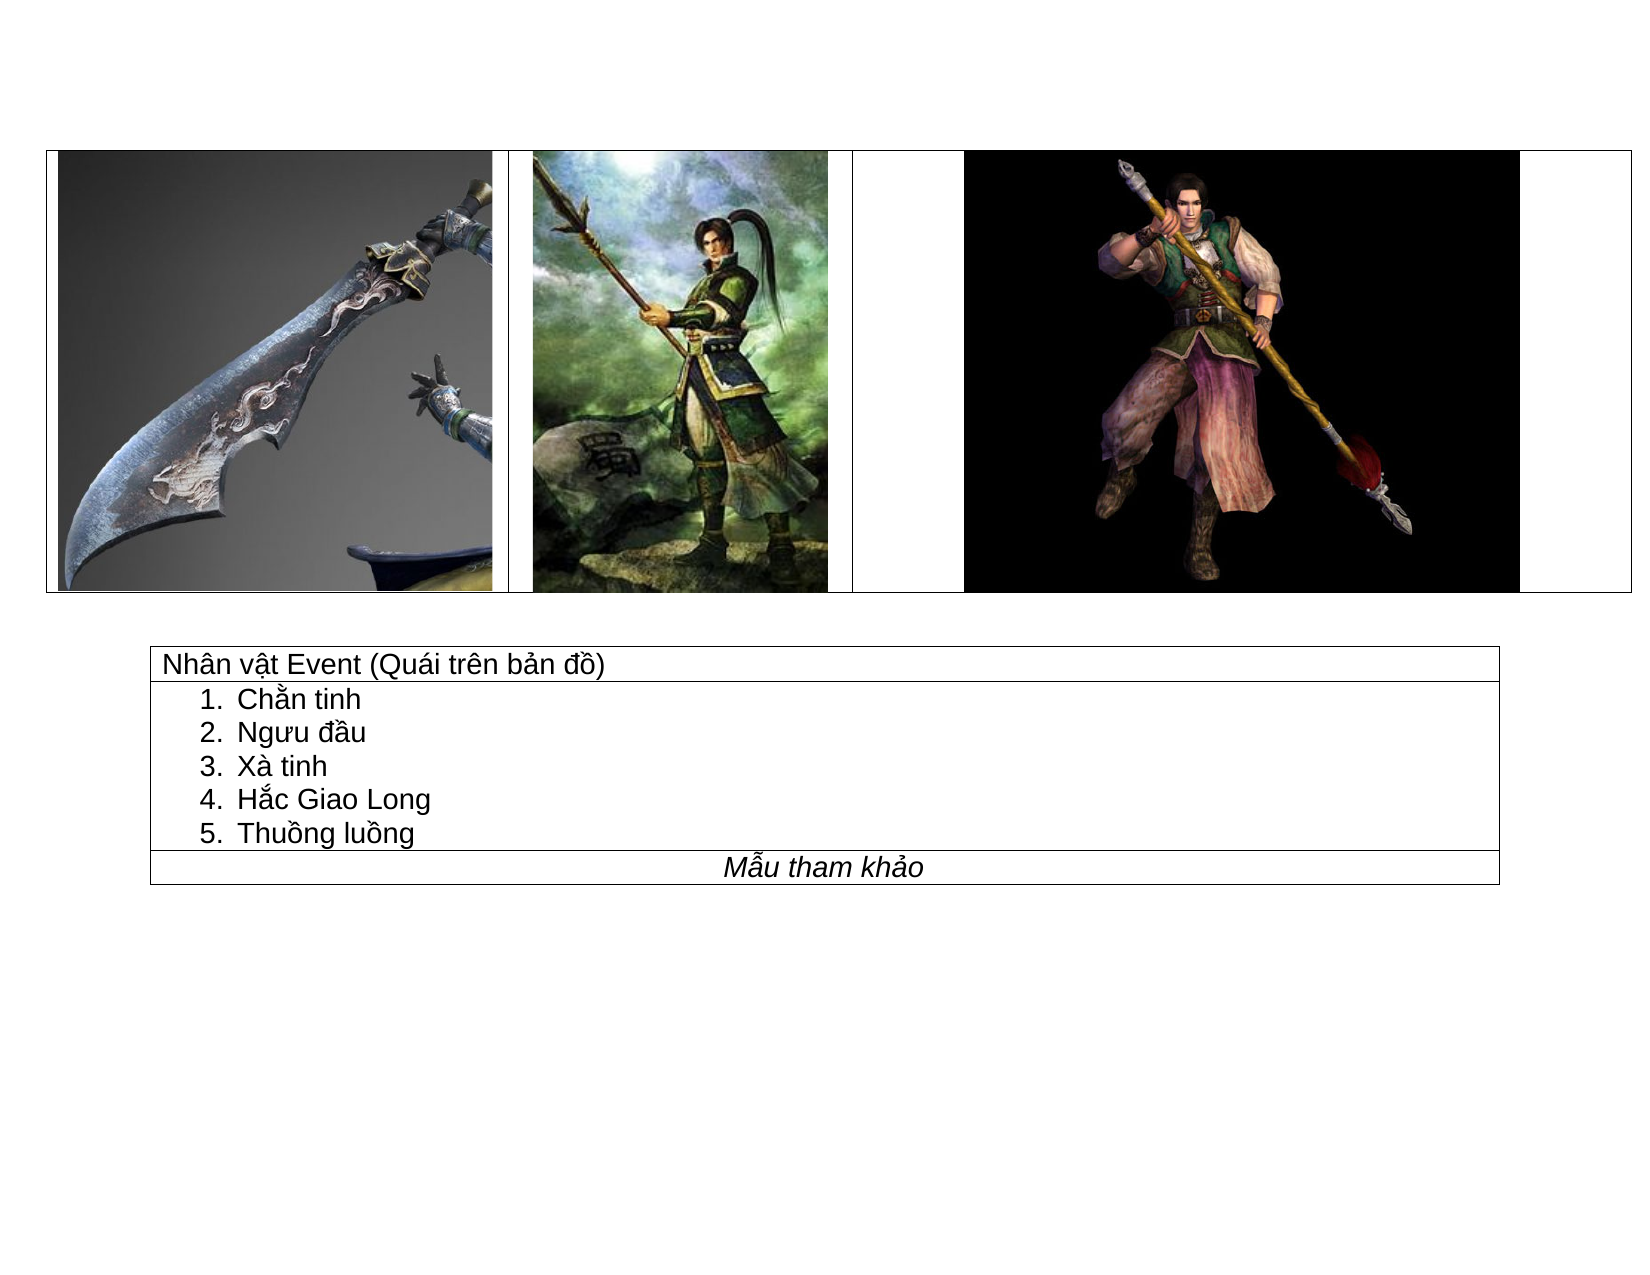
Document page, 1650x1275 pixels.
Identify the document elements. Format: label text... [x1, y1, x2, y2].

table_cell [828, 151, 852, 592]
table_cell Mẫu tham khảo [151, 851, 1499, 884]
table_cell [47, 151, 508, 592]
table_cell Chằn tinh Ngưu đầu Xà tinh Hắc Giao Long Thuồng luồng [151, 682, 1499, 849]
table_header Nhân vật Event (Quái trên bản đồ) [151, 647, 1499, 681]
table_cell [853, 151, 964, 592]
picture [532, 151, 828, 593]
table_cell [1520, 151, 1631, 592]
picture [58, 151, 493, 591]
table_cell [509, 151, 532, 592]
picture [964, 151, 1520, 593]
